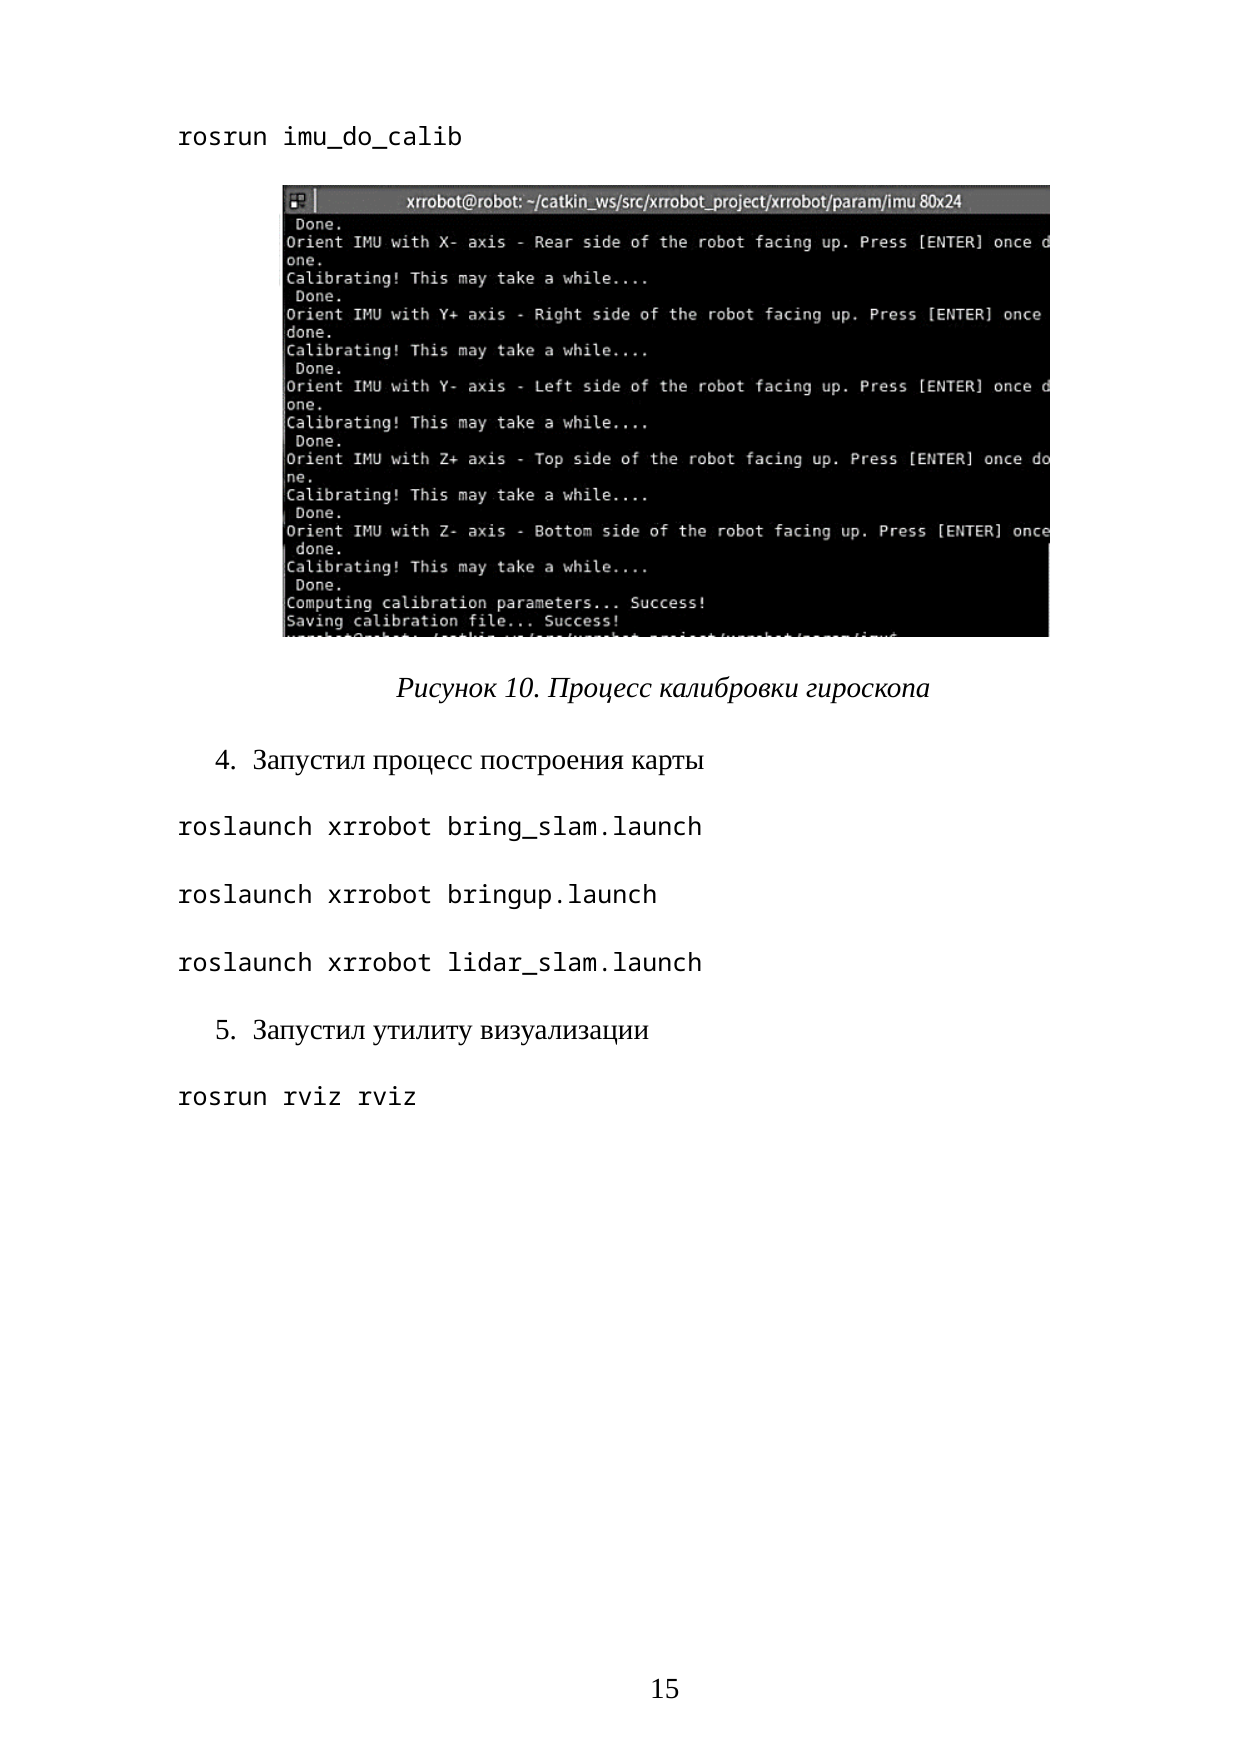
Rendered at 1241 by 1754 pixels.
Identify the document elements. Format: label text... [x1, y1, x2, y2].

text rosrun rviz rviz [177, 1079, 1152, 1113]
text roslaunch xrrobot bringup.launch [177, 876, 1152, 911]
text rosrun imu_do_calib [177, 118, 1152, 152]
text Рисунок 10. Процесс калибровки гироскопа [177, 671, 1152, 704]
list Запустил процесс построения карты [215, 742, 1152, 775]
text roslaunch xrrobot bring_slam.launch [177, 809, 1152, 843]
list Запустил утилиту визуализации [215, 1012, 1152, 1045]
picture [279, 185, 1050, 637]
text roslaunch xrrobot lidar_slam.launch [177, 944, 1152, 978]
